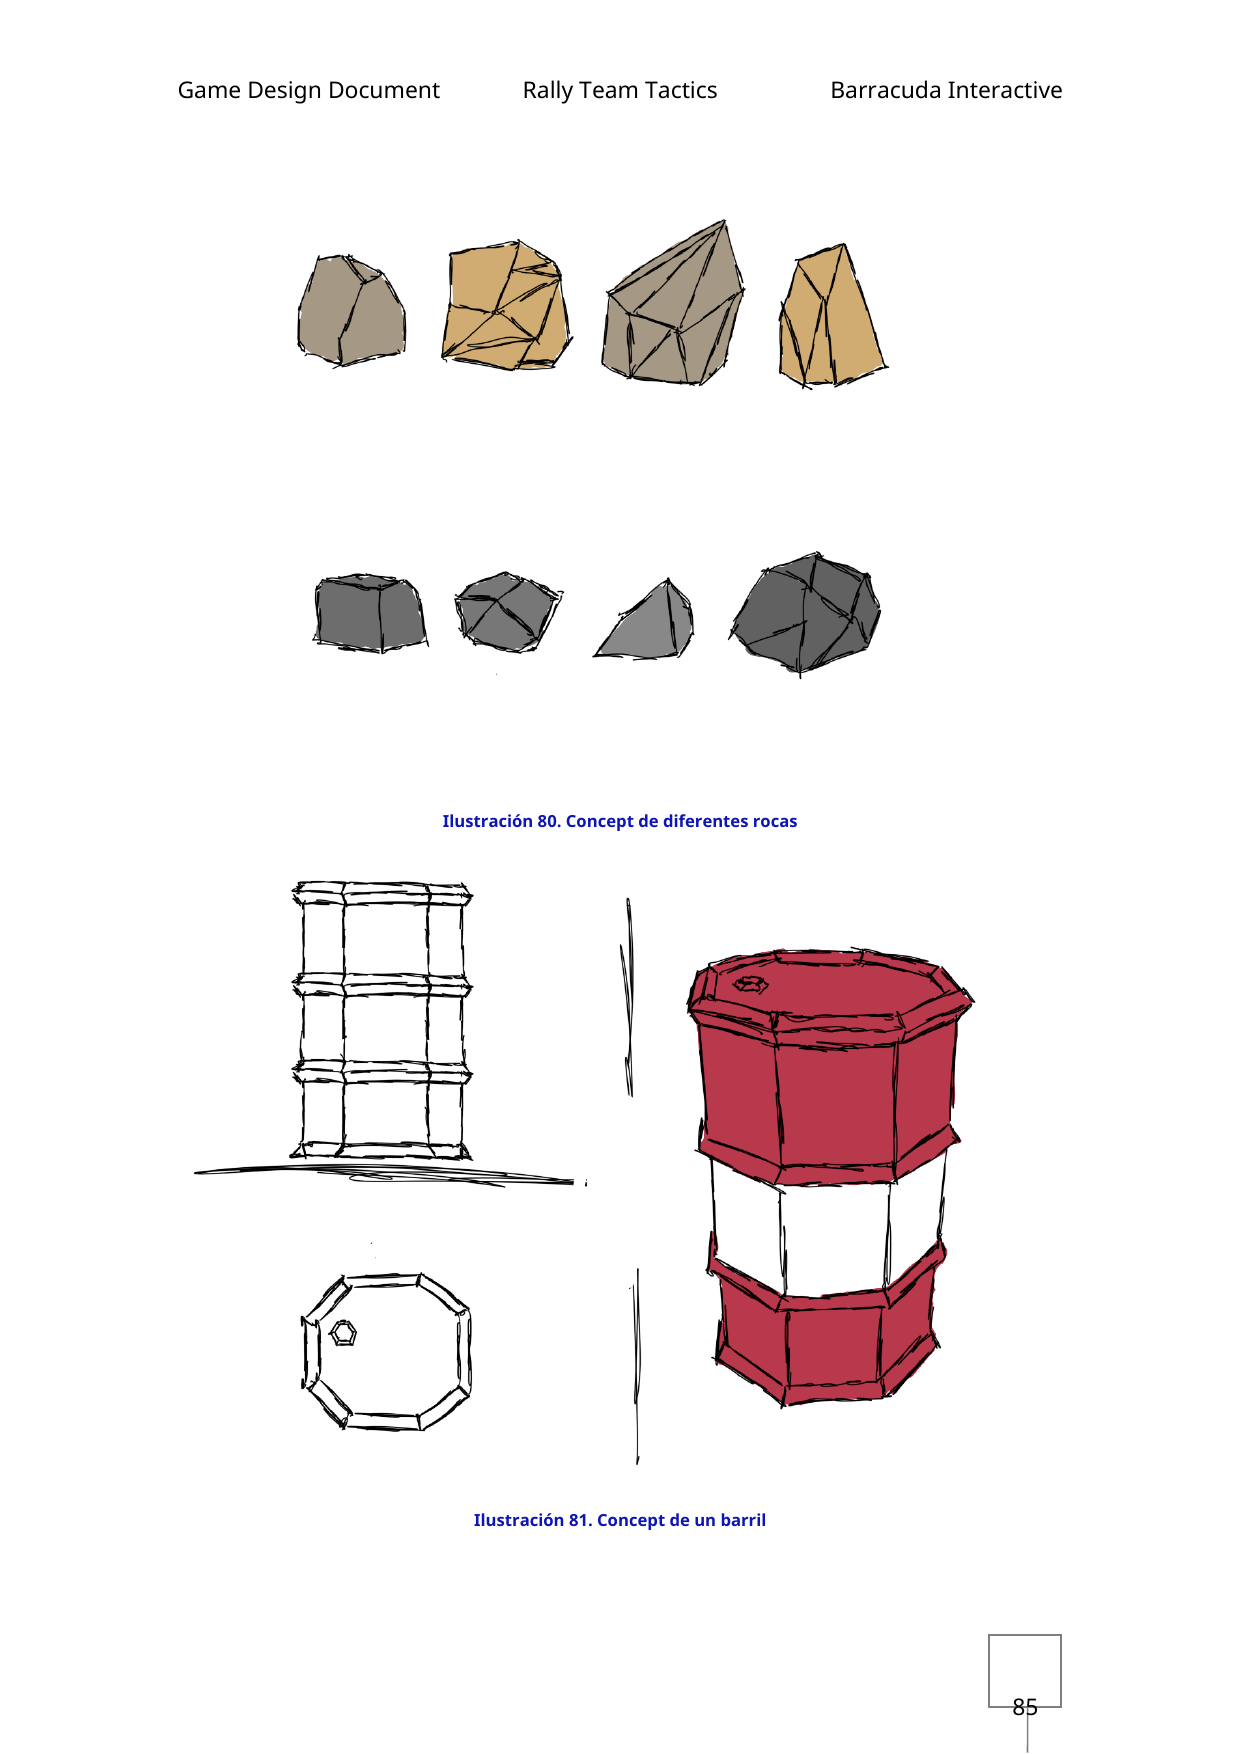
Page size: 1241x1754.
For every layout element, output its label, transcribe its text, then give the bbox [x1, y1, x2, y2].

picture [177, 857, 1064, 1484]
text Ilustración 81. Concept de un barril [177, 1509, 1063, 1532]
picture [177, 158, 1064, 785]
text Ilustración 80. Concept de diferentes rocas [177, 810, 1063, 833]
